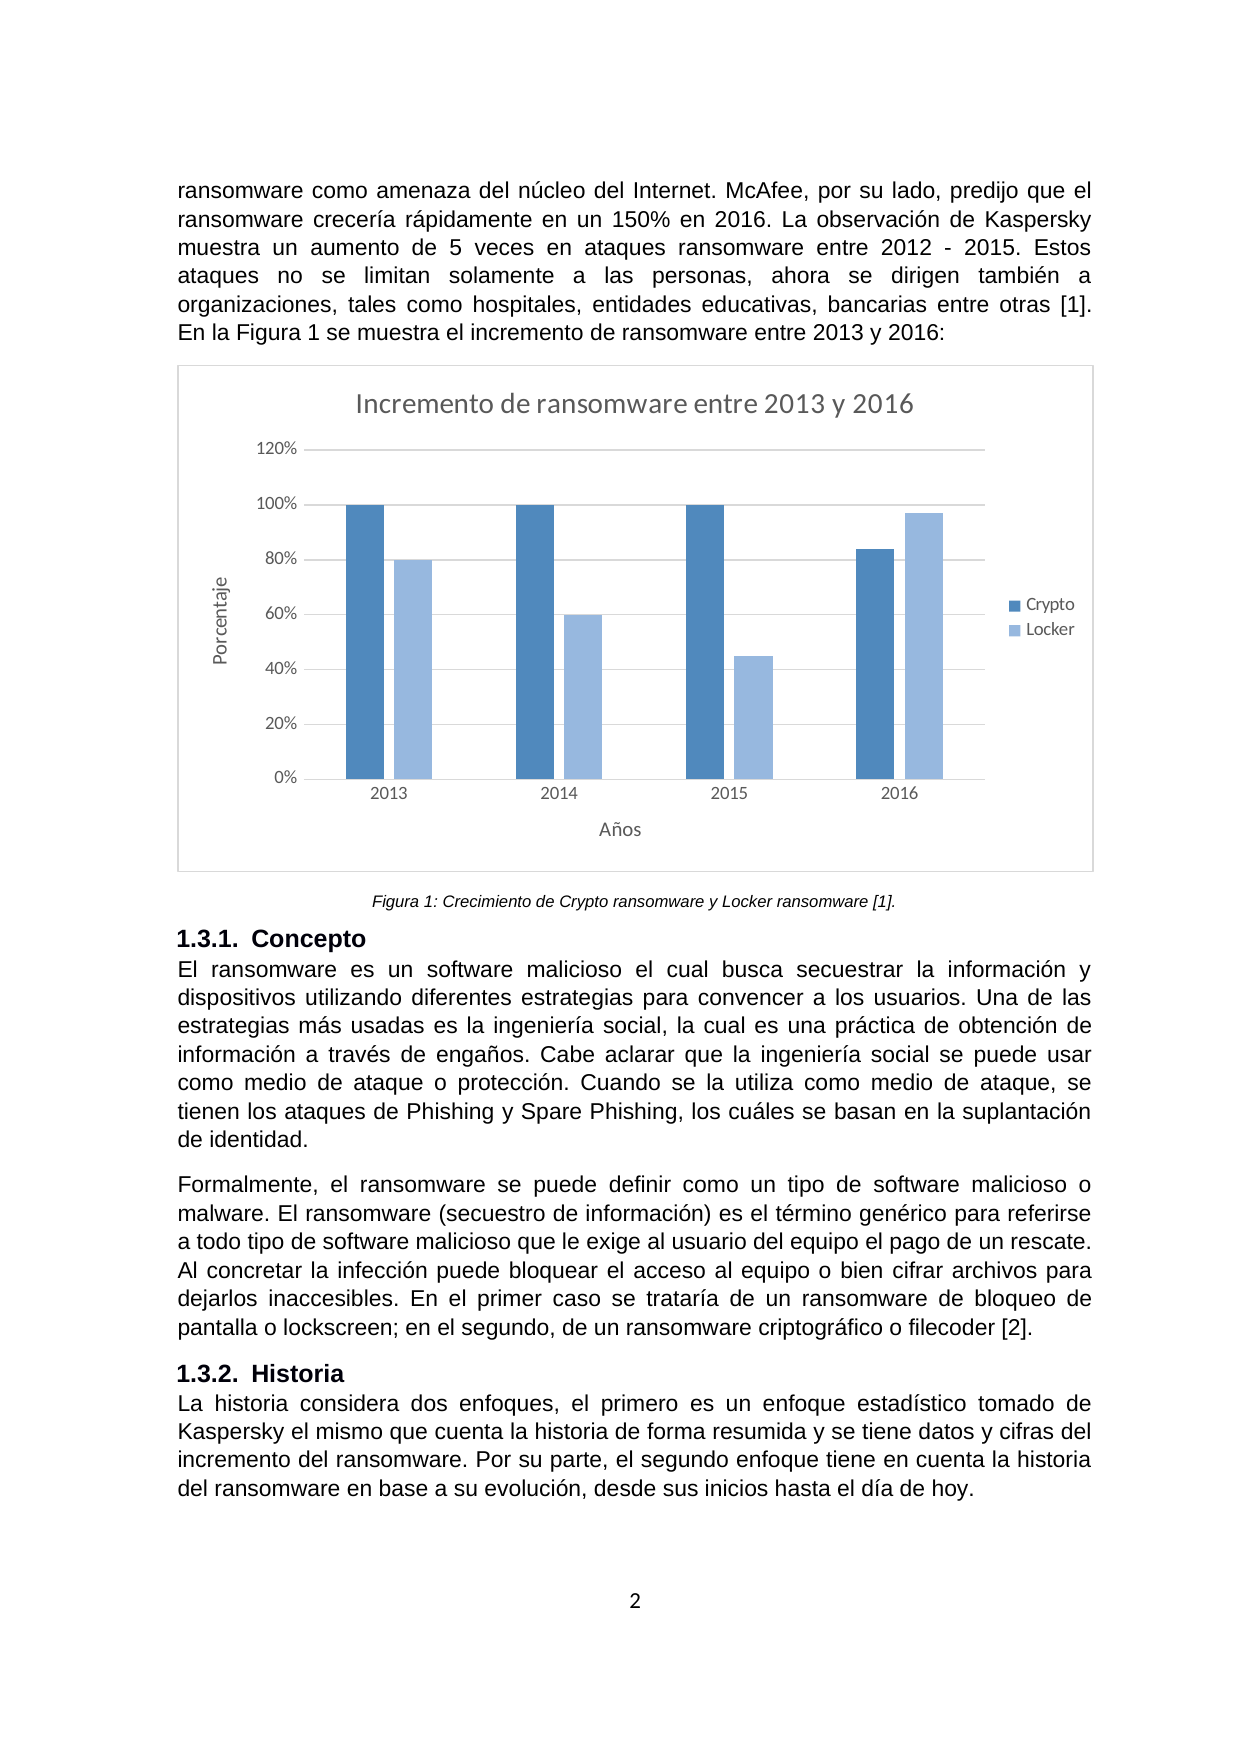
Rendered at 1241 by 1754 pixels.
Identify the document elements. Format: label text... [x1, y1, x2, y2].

text La historia considera dos enfoques, el primero es un enfoque estadístico tomado de Kaspersky el mismo que cuenta la historia de forma resumida y se tiene datos y cifras del incremento del ransomware. Por su parte, el segundo enfoque tiene en cuenta la historia del ransomware en base a su evolución, desde sus inicios hasta el día de hoy. [177, 1389, 1092, 1501]
subtitle Concepto [176, 924, 1092, 953]
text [177, 177, 1092, 346]
text El ransomware es un software malicioso el cual busca secuestrar la información y dispositivos utilizando diferentes estrategias para convencer a los usuarios. Una de las estrategias más usadas es la ingeniería social, la cual es una práctica de obtención de información a través de engaños. Cabe aclarar que la ingeniería social se puede usar como medio de ataque o protección. Cuando se la utiliza como medio de ataque, se tienen los ataques de Phishing y Spare Phishing, los cuáles se basan en la suplantación de identidad. [177, 956, 1092, 1152]
subtitle Historia [176, 1358, 1092, 1387]
text Formalmente, el ransomware se puede definir como un tipo de software malicioso o malware. El ransomware (secuestro de información) es el término genérico para referirse a todo tipo de software malicioso que le exige al usuario del equipo el pago de un rescate. Al concretar la infección puede bloquear el acceso al equipo o bien cifrar archivos para dejarlos inaccesibles. En el primer caso se trataría de un ransomware de bloqueo de pantalla o lockscreen; en el segundo, de un ransomware criptográfico o filecoder [2]. [177, 1171, 1092, 1340]
text Figura 1: Crecimiento de Crypto ransomware y Locker ransomware [1]. [177, 891, 1092, 911]
